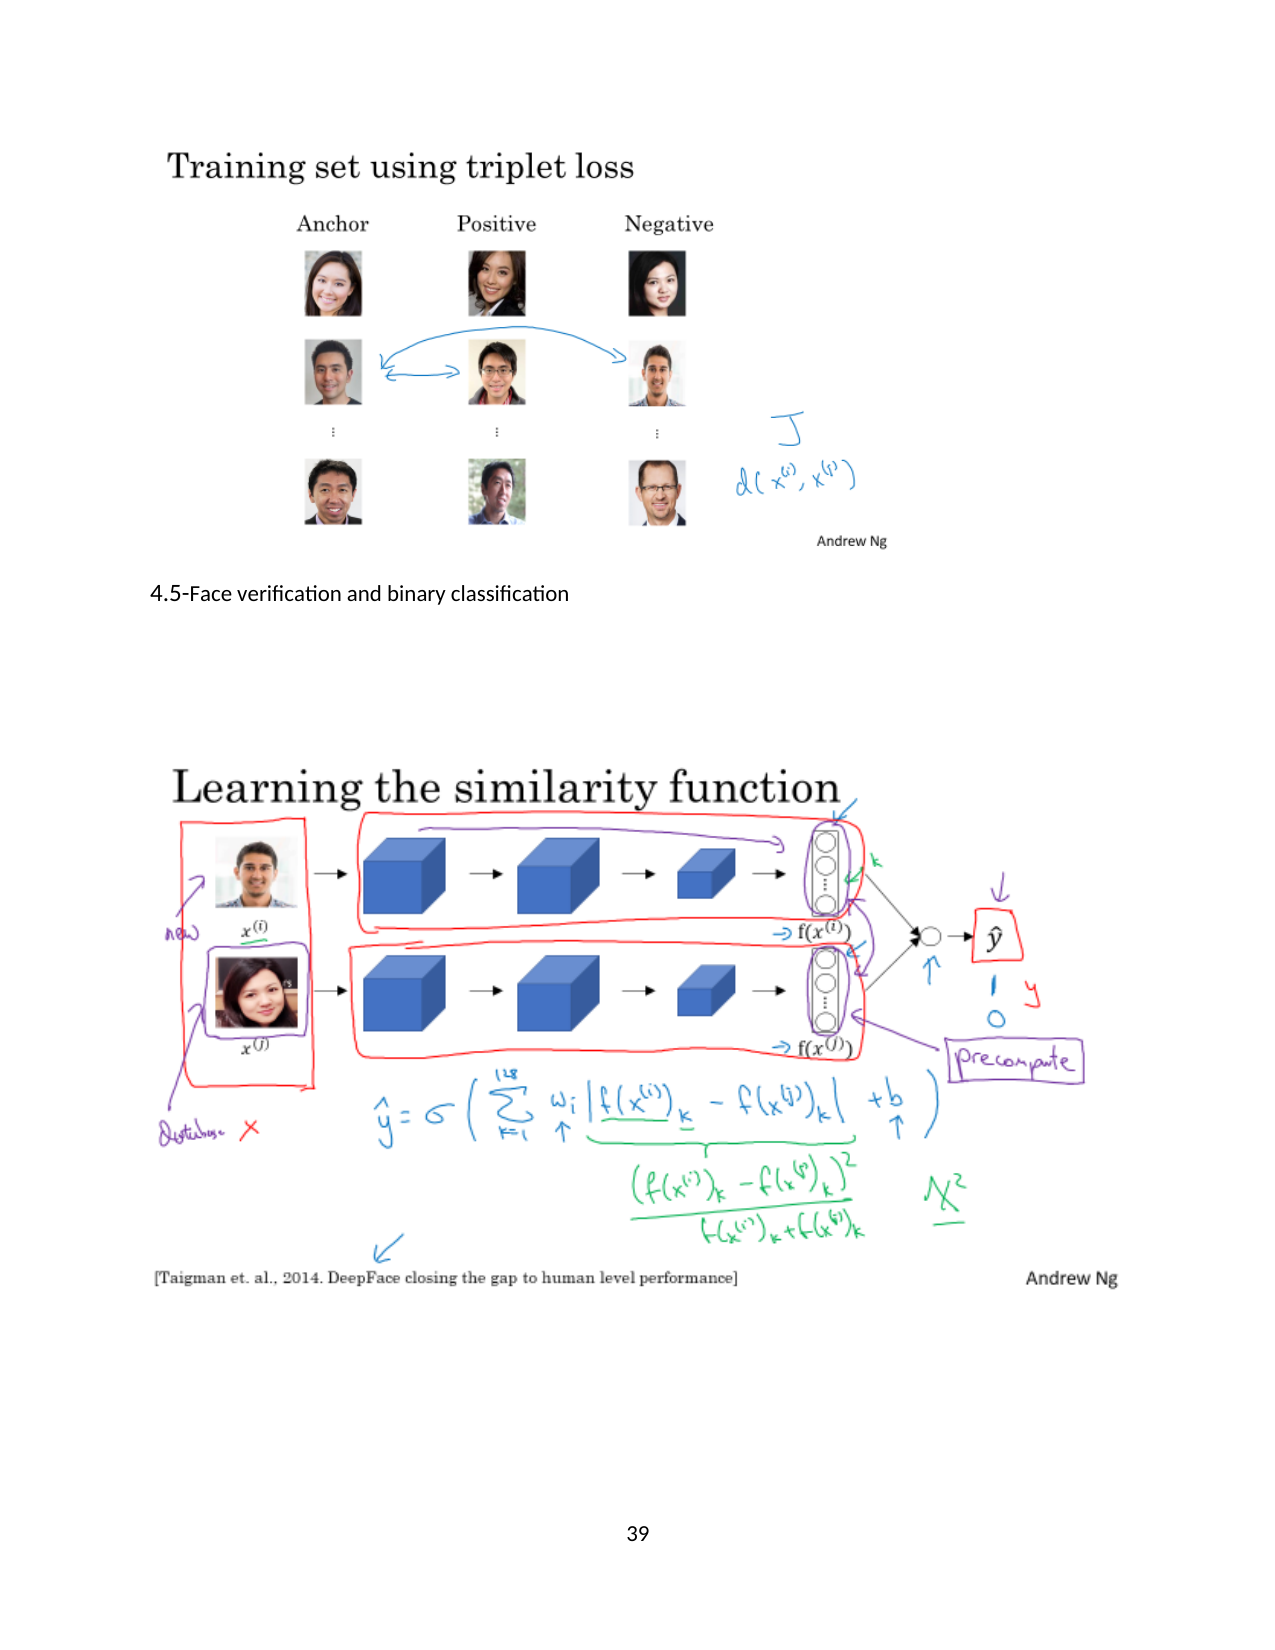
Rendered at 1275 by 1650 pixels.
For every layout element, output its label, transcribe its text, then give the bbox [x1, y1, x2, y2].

text 4.5-Face verification and binary classification [150, 578, 1125, 608]
picture [150, 745, 1125, 1294]
picture [150, 135, 893, 553]
